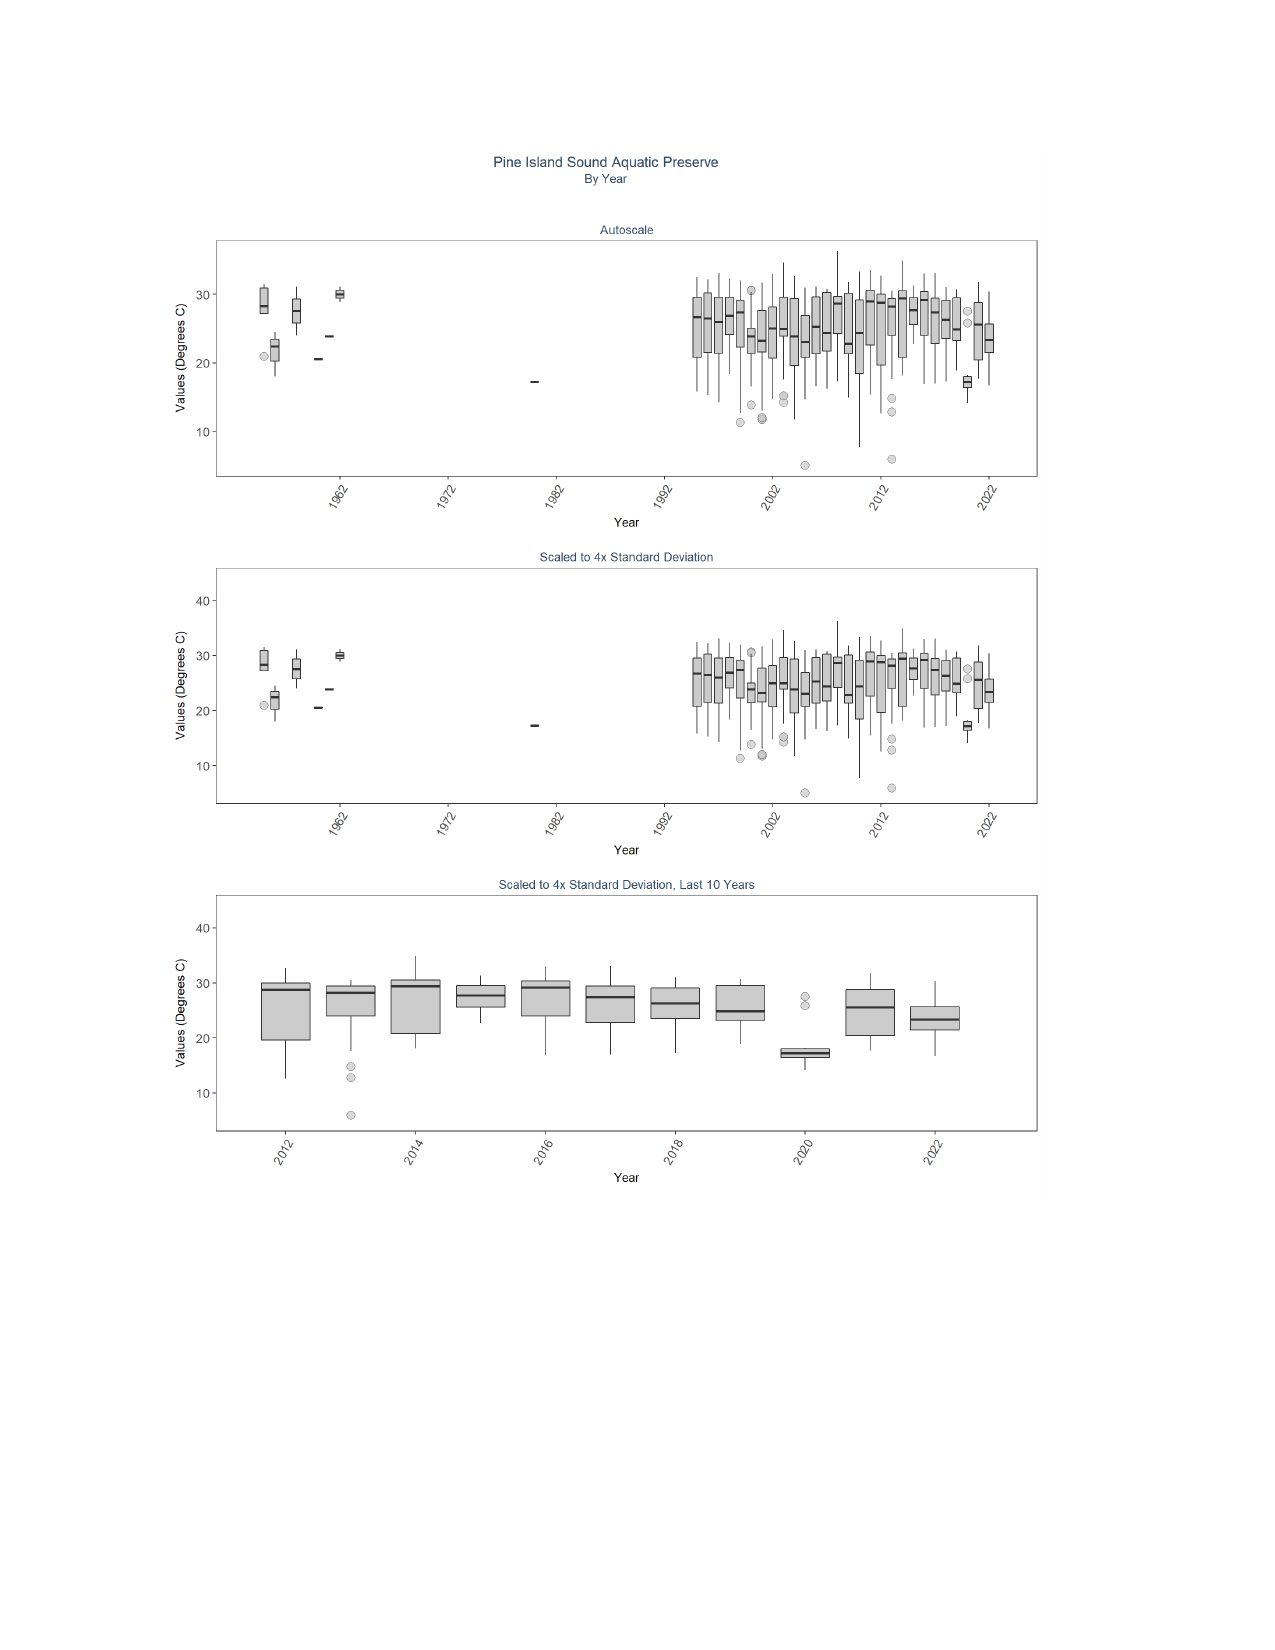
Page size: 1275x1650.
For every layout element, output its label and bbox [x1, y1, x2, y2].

picture [168, 150, 1044, 1200]
